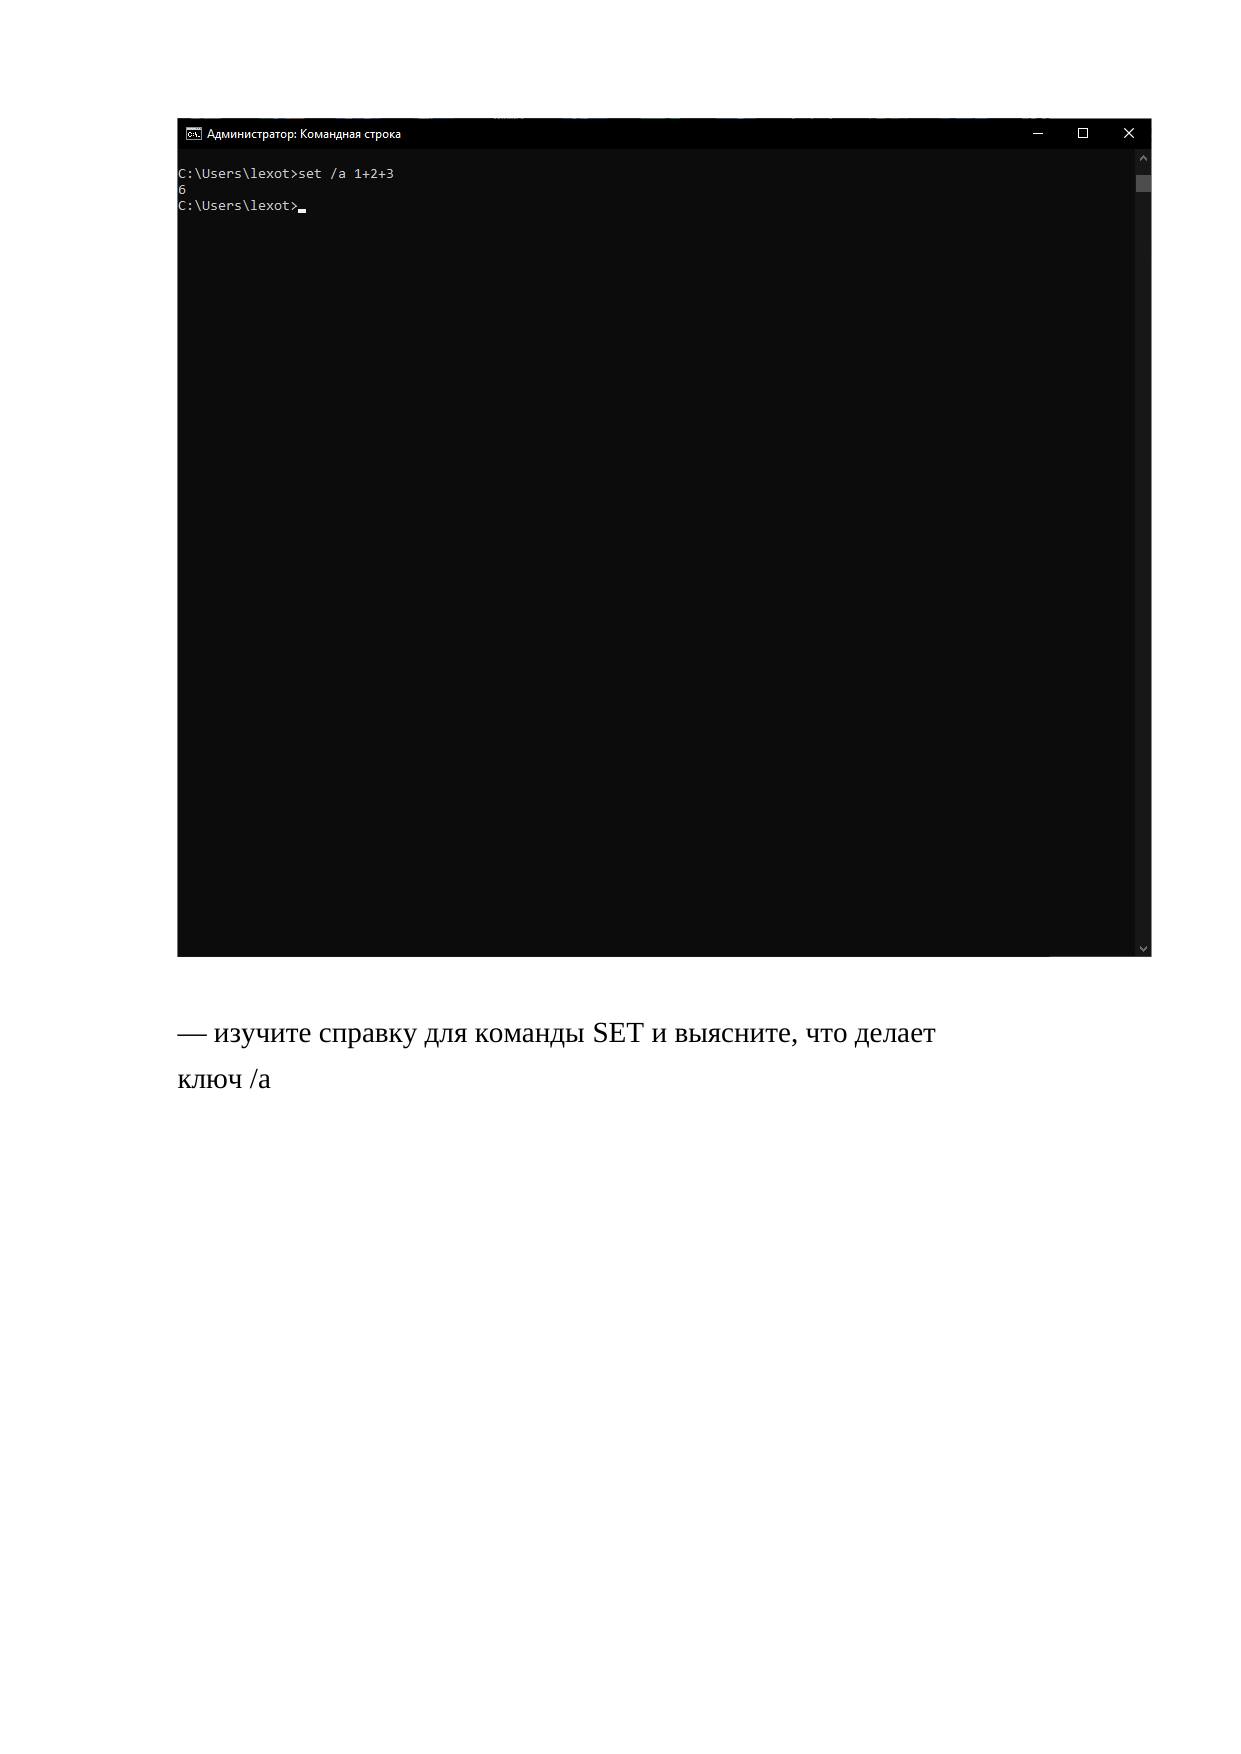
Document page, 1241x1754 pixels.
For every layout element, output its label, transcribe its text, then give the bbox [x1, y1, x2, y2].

text ключ /a [177, 1061, 1152, 1094]
picture [177, 118, 1152, 957]
text — изучите справку для команды SET и выясните, что делает [177, 1015, 1152, 1048]
